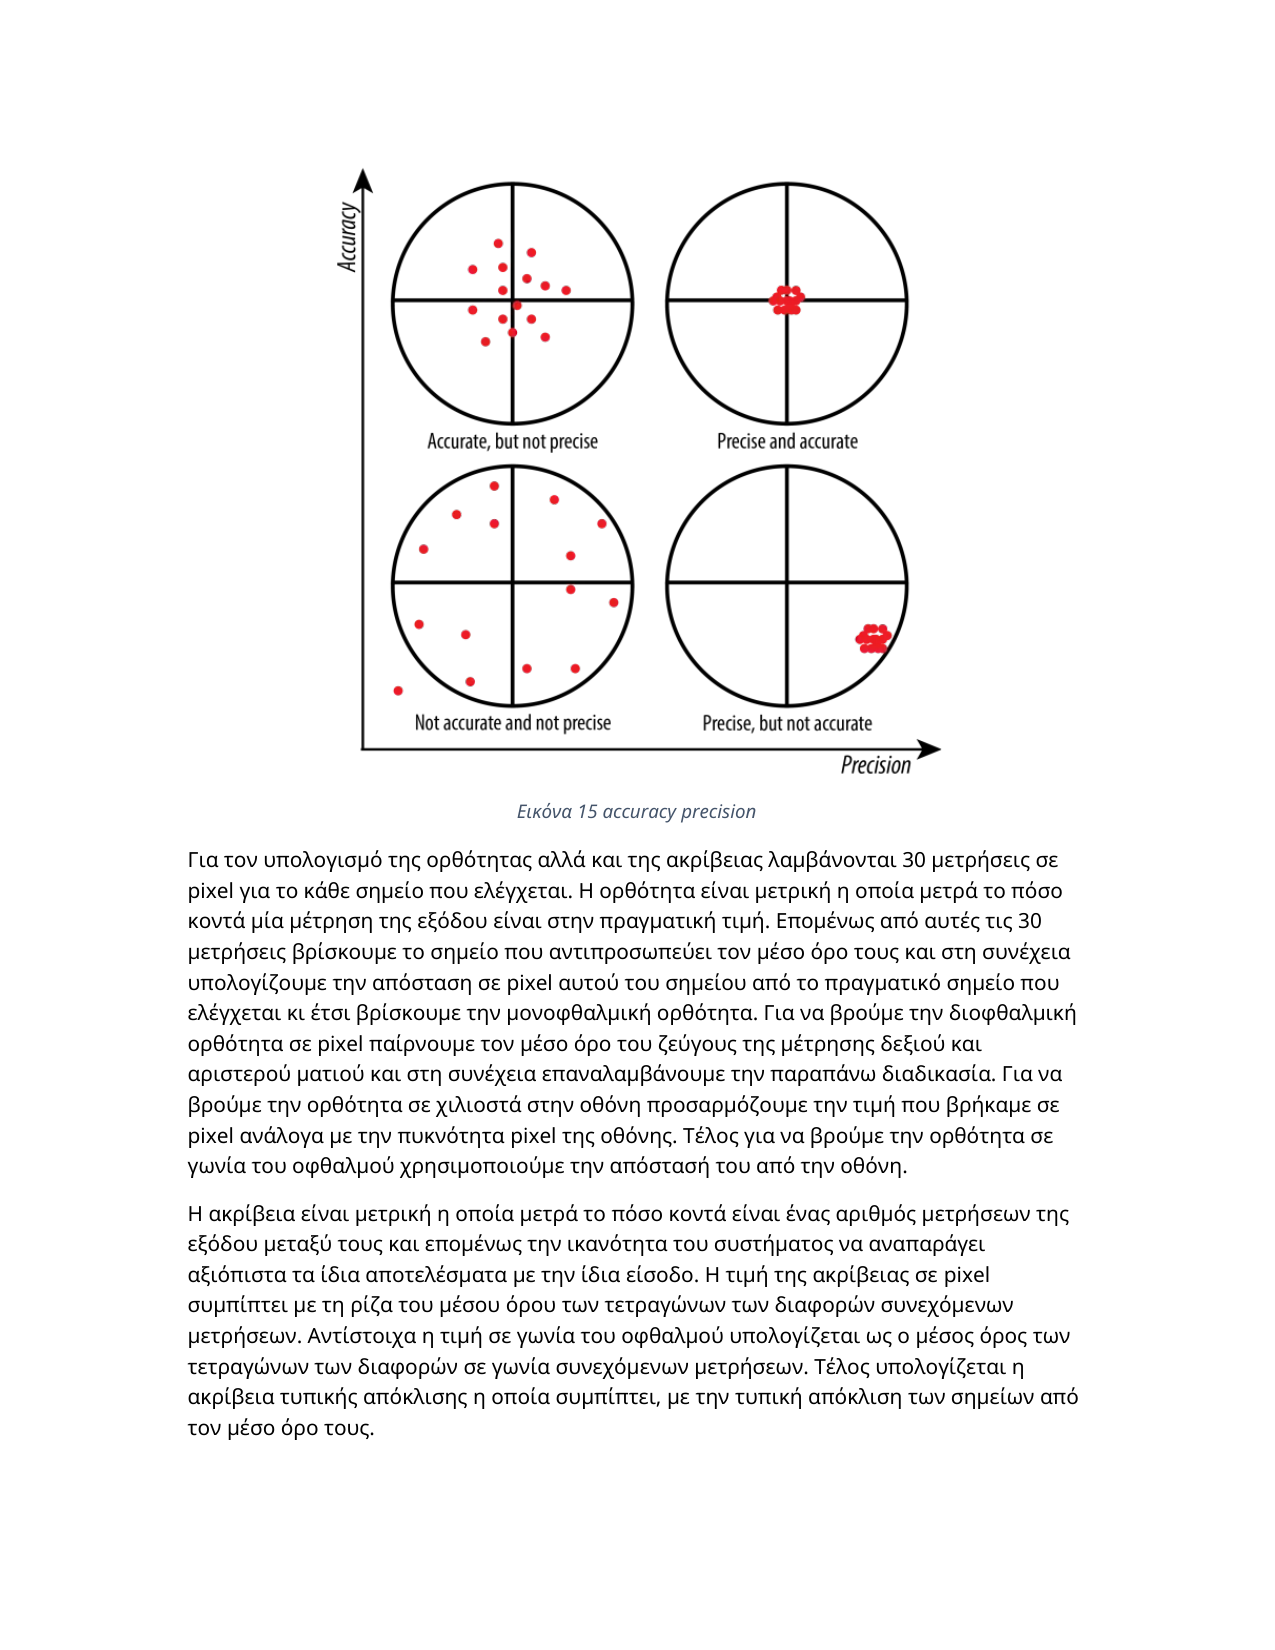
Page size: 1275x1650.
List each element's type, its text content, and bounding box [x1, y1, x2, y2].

text Για τον υπολογισμό της ορθότητας αλλά και της ακρίβειας λαμβάνονται 30 μετρήσεις σε pixel για το κάθε σημείο που ελέγχεται. Η ορθότητα είναι μετρική η οποία μετρά το πόσο κοντά μία μέτρηση της εξόδου είναι στην πραγματική τιμή. Επομένως από αυτές τις 30 μετρήσεις βρίσκουμε το σημείο που αντιπροσωπεύει τον μέσο όρο τους και στη συνέχεια υπολογίζουμε την απόσταση σε pixel αυτού του σημείου από το πραγματικό σημείο που ελέγχεται κι έτσι βρίσκουμε την μονοφθαλμική ορθότητα. Για να βρούμε την διοφθαλμική ορθότητα σε pixel παίρνουμε τον μέσο όρο του ζεύγους της μέτρησης δεξιού και αριστερού ματιού και στη συνέχεια επαναλαμβάνουμε την παραπάνω διαδικασία. Για να βρούμε την ορθότητα σε χιλιοστά στην οθόνη προσαρμόζουμε την τιμή που βρήκαμε σε pixel ανάλογα με την πυκνότητα pixel της οθόνης. Τέλος για να βρούμε την ορθότητα σε γωνία του οφθαλμού χρησιμοποιούμε την απόστασή του από την οθόνη. [187, 845, 1087, 1180]
picture [333, 150, 942, 780]
text Η ακρίβεια είναι μετρική η οποία μετρά το πόσο κοντά είναι ένας αριθμός μετρήσεων της εξόδου μεταξύ τους και επομένως την ικανότητα του συστήματος να αναπαράγει αξιόπιστα τα ίδια αποτελέσματα με την ίδια είσοδο. Η τιμή της ακρίβειας σε pixel συμπίπτει με τη ρίζα του μέσου όρου των τετραγώνων των διαφορών συνεχόμενων μετρήσεων. Αντίστοιχα η τιμή σε γωνία του οφθαλμού υπολογίζεται ως ο μέσος όρος των τετραγώνων των διαφορών σε γωνία συνεχόμενων μετρήσεων. Τέλος υπολογίζεται η ακρίβεια τυπικής απόκλισης η οποία συμπίπτει, με την τυπική απόκλιση των σημείων από τον μέσο όρο τους. [187, 1199, 1087, 1441]
text Εικόνα 15 accuracy precision [187, 799, 1087, 824]
